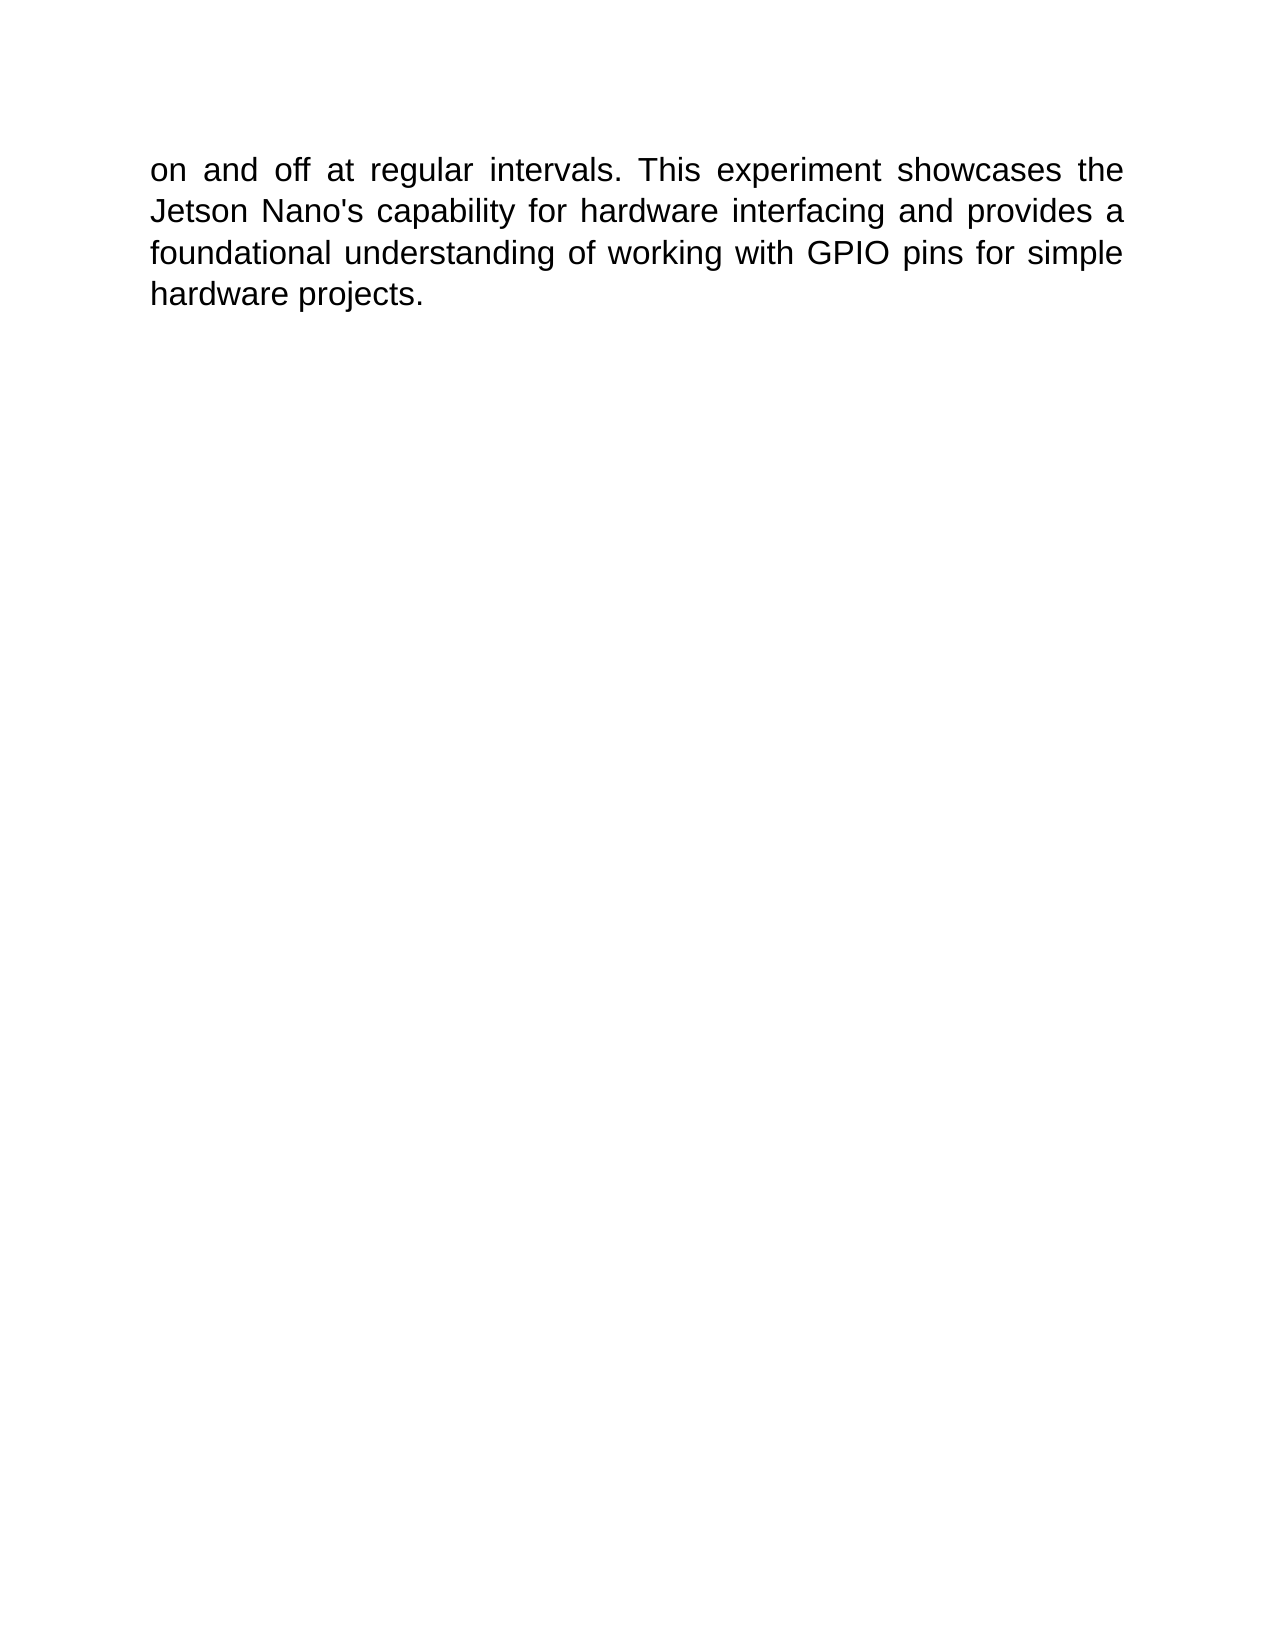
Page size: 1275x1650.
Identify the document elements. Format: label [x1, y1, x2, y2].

text [150, 150, 1125, 313]
